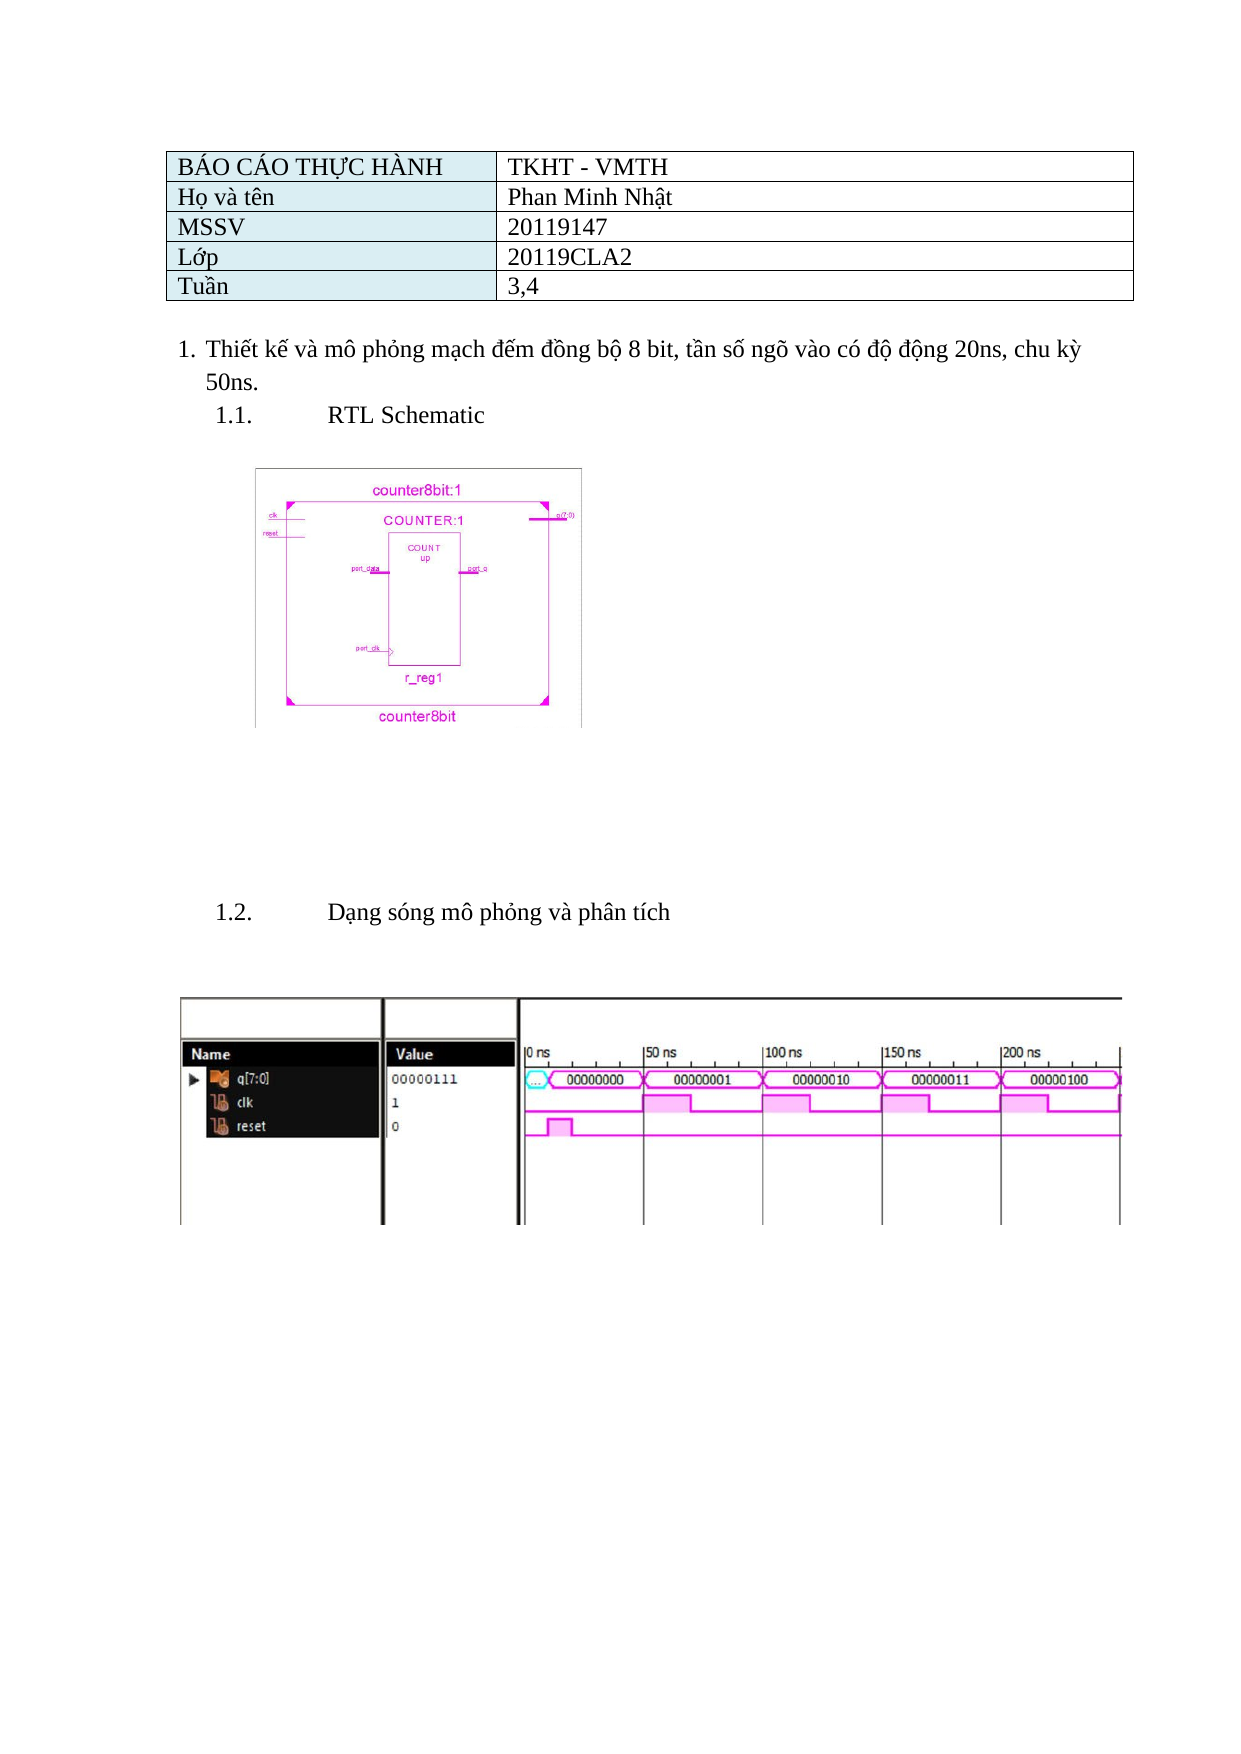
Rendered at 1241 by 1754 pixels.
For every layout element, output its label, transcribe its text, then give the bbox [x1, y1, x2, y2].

picture [252, 466, 585, 728]
picture [181, 997, 1123, 1225]
table_cell MSSV [167, 212, 496, 241]
table_cell Lớp [167, 242, 496, 270]
table_cell 20119147 [497, 212, 1133, 241]
table_header BÁO CÁO THỰC HÀNH [167, 152, 496, 181]
table_cell Phan Minh Nhật [497, 182, 1133, 211]
list Dạng sóng mô phỏng và phân tích [215, 897, 1122, 926]
table_header TKHT - VMTH [497, 152, 1133, 181]
table_cell 20119CLA2 [497, 242, 1133, 270]
list Thiết kế và mô phỏng mạch đếm đồng bộ 8 bit, tần số ngõ vào có độ động 20ns, chu kỳ 50ns. [177, 334, 1122, 396]
table_cell 3,4 [497, 271, 1133, 300]
table_cell Tuần [167, 271, 496, 300]
list RTL Schematic [215, 400, 1122, 429]
table_cell Họ và tên [167, 182, 496, 211]
